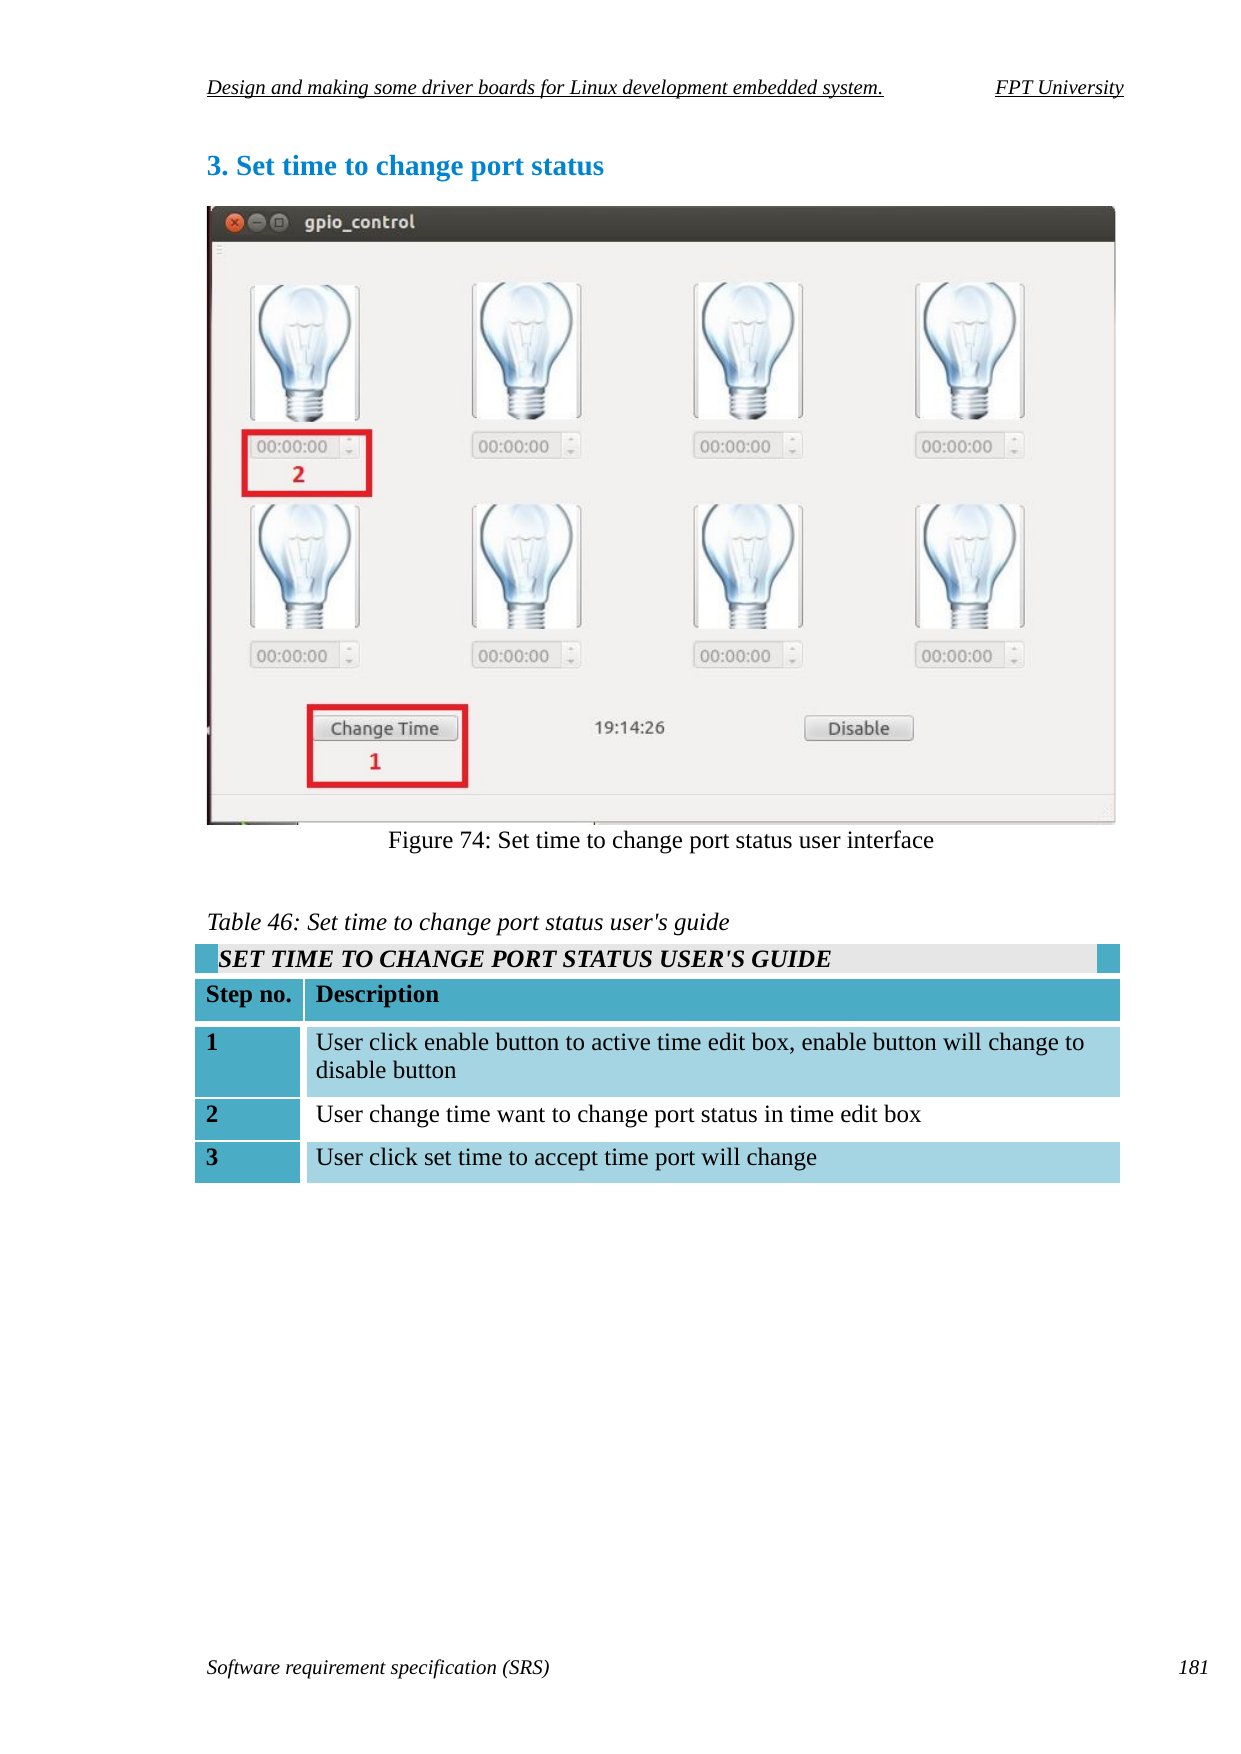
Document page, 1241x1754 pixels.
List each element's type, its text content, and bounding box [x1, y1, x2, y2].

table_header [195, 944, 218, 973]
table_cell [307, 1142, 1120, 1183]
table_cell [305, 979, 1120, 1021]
picture [206, 206, 1116, 825]
subtitle 3. Set time to change port status [207, 148, 1122, 181]
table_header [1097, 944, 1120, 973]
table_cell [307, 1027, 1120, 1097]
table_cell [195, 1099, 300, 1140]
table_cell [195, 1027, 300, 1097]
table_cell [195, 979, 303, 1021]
text Table 46: Set time to change port status user's guide [207, 907, 1122, 936]
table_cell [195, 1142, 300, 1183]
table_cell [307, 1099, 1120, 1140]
